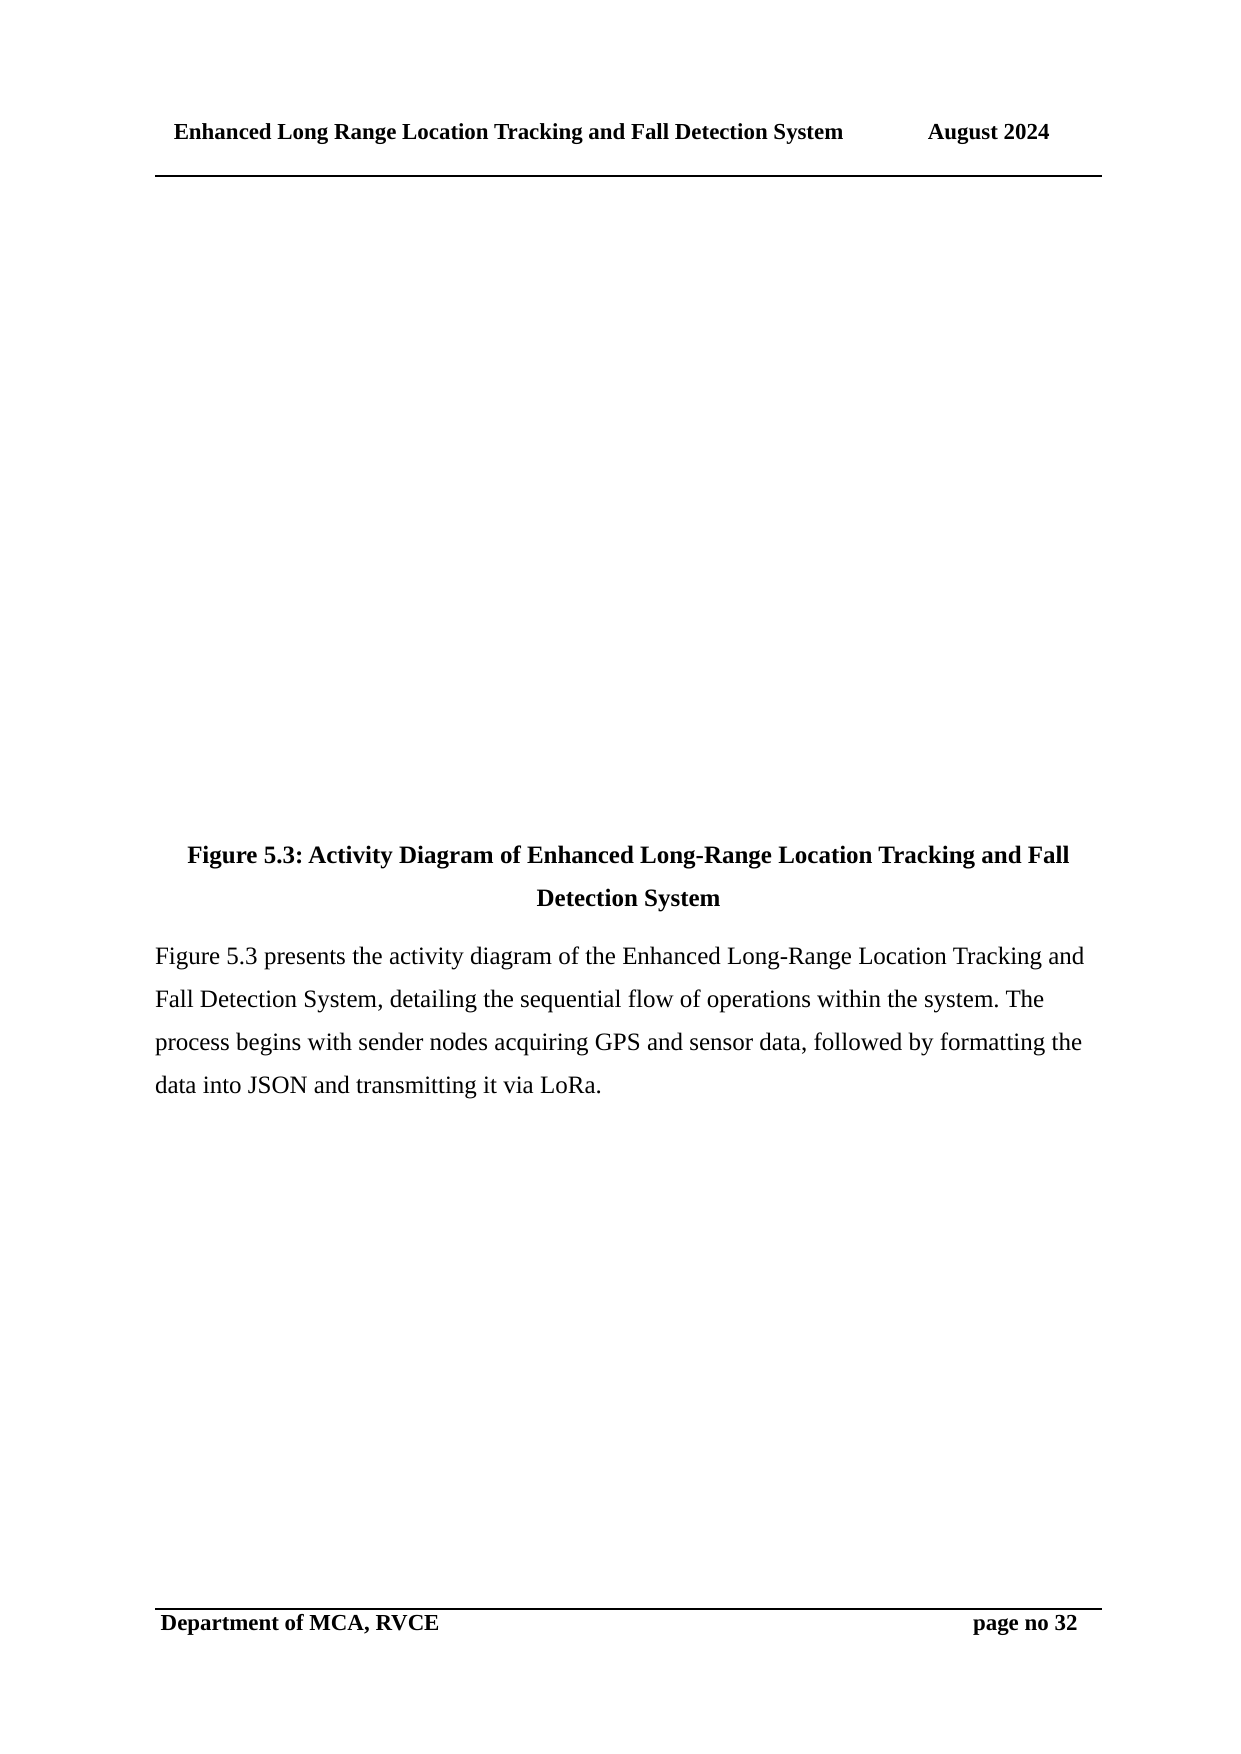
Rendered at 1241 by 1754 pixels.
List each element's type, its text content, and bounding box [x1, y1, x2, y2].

text Figure 5.3 presents the activity diagram of the Enhanced Long-Range Location Tracking and Fall Detection System, detailing the sequential flow of operations within the system. The process begins with sender nodes acquiring GPS and sensor data, followed by formatting the data into JSON and transmitting it via LoRa. [155, 941, 1102, 1099]
text Figure 5.3: Activity Diagram of Enhanced Long-Range Location Tracking and Fall Detection System [155, 840, 1102, 912]
